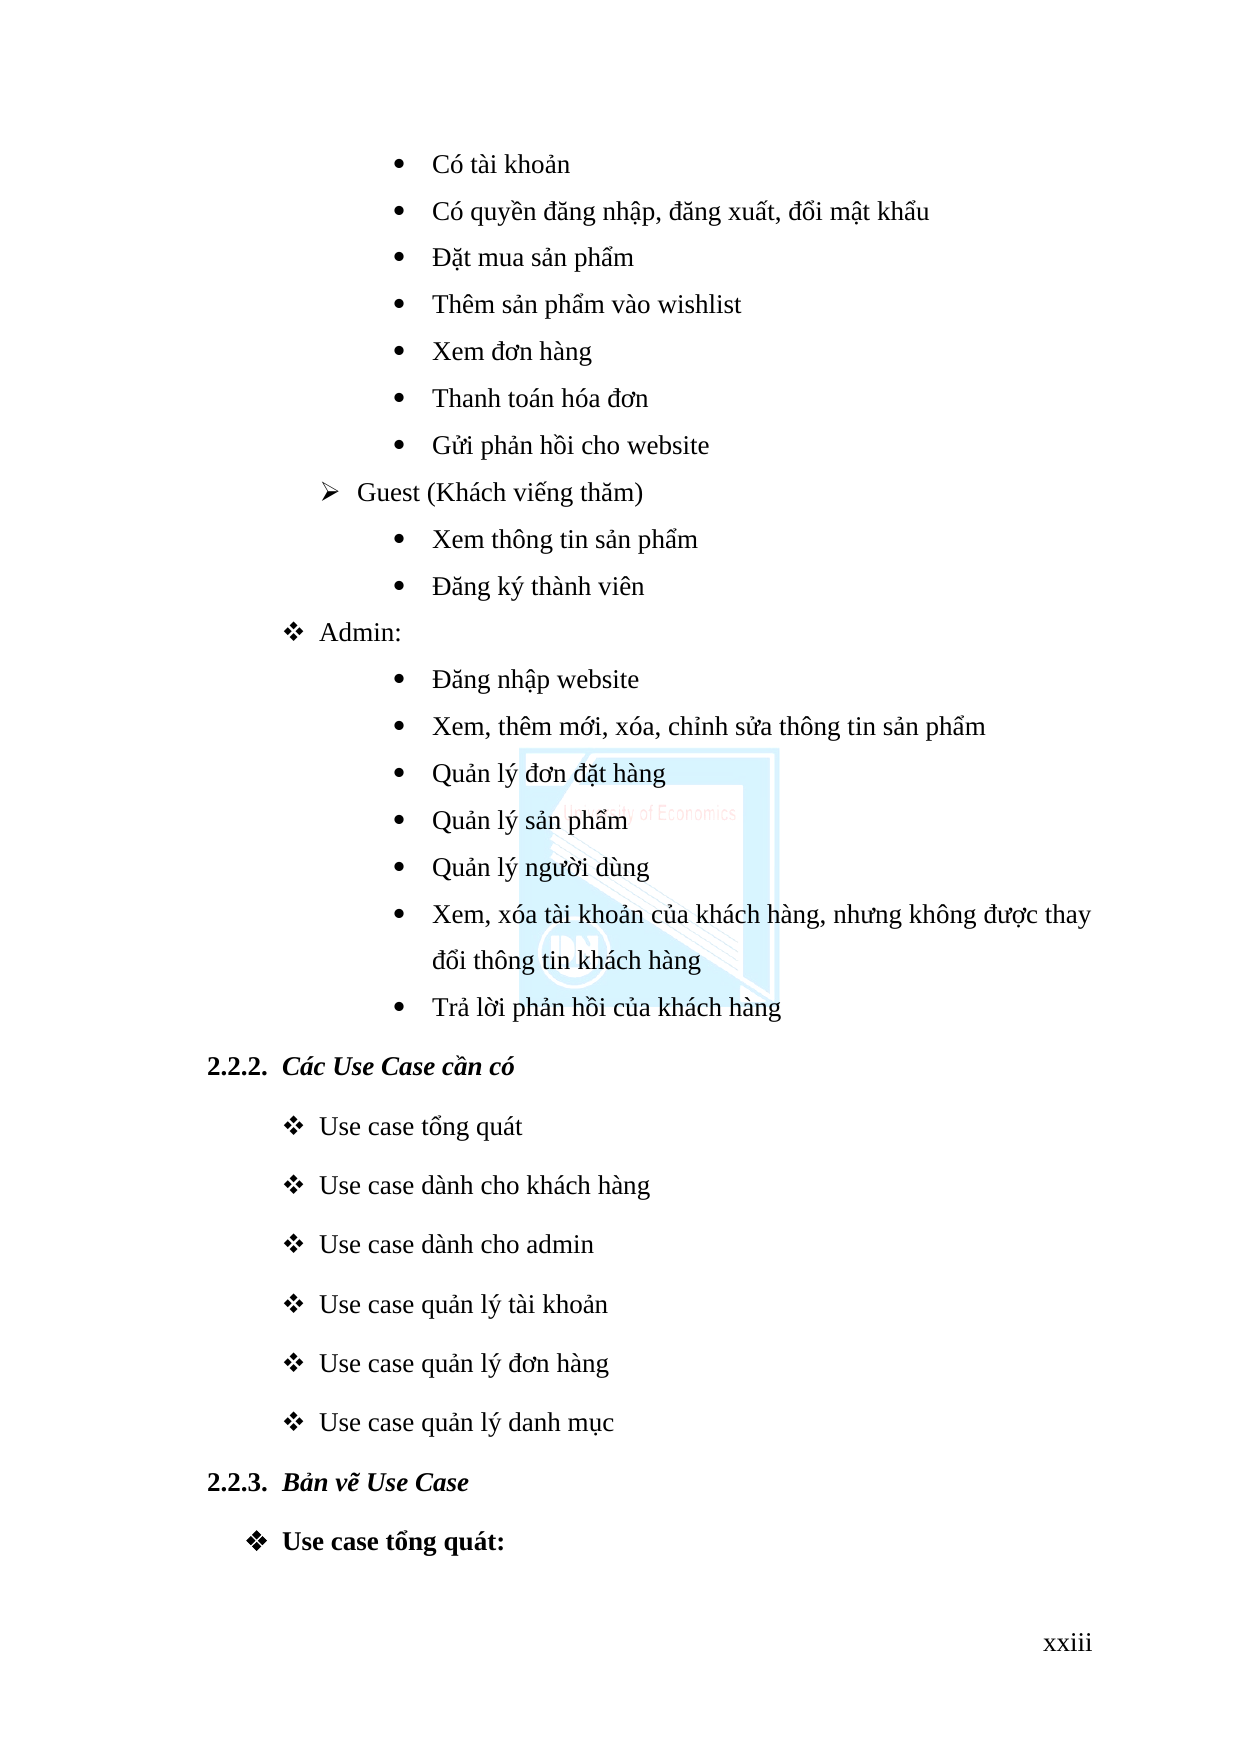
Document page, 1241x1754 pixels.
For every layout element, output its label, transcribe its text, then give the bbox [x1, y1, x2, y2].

list Xem đơn hàng [394, 335, 1092, 366]
list Use case dành cho khách hàng [281, 1169, 1092, 1200]
list Guest (Khách viếng thăm) [319, 476, 1092, 507]
list Đăng ký thành viên [394, 569, 1092, 601]
list Gửi phản hồi cho website [394, 429, 1092, 460]
list Có quyền đăng nhập, đăng xuất, đổi mật khẩu [394, 194, 1092, 226]
list Admin: [281, 616, 1092, 648]
list Xem thông tin sản phẩm [394, 523, 1092, 554]
list Quản lý sản phẩm [394, 804, 1092, 835]
list Use case dành cho admin [281, 1228, 1092, 1260]
list Có tài khoản [394, 148, 1092, 179]
subtitle Bản vẽ Use Case [207, 1466, 1092, 1497]
list Đăng nhập website [394, 663, 1092, 694]
list Use case tổng quát [281, 1110, 1092, 1141]
list Use case quản lý danh mục [281, 1407, 1092, 1438]
list Quản lý người dùng [394, 851, 1092, 882]
list Thêm sản phẩm vào wishlist [394, 288, 1092, 319]
list Use case tổng quát: [244, 1525, 1092, 1556]
list Thanh toán hóa đơn [394, 382, 1092, 413]
list Use case quản lý tài khoản [281, 1288, 1092, 1319]
list Quản lý đơn đặt hàng [394, 757, 1092, 788]
list Xem, xóa tài khoản của khách hàng, nhưng không được thay đổi thông tin khách hàng [394, 898, 1092, 976]
subtitle Các Use Case cần có [207, 1051, 1092, 1082]
list Xem, thêm mới, xóa, chỉnh sửa thông tin sản phẩm [394, 710, 1092, 741]
list Trả lời phản hồi của khách hàng [394, 991, 1092, 1022]
list Use case quản lý đơn hàng [281, 1347, 1092, 1378]
list Đặt mua sản phẩm [394, 241, 1092, 273]
